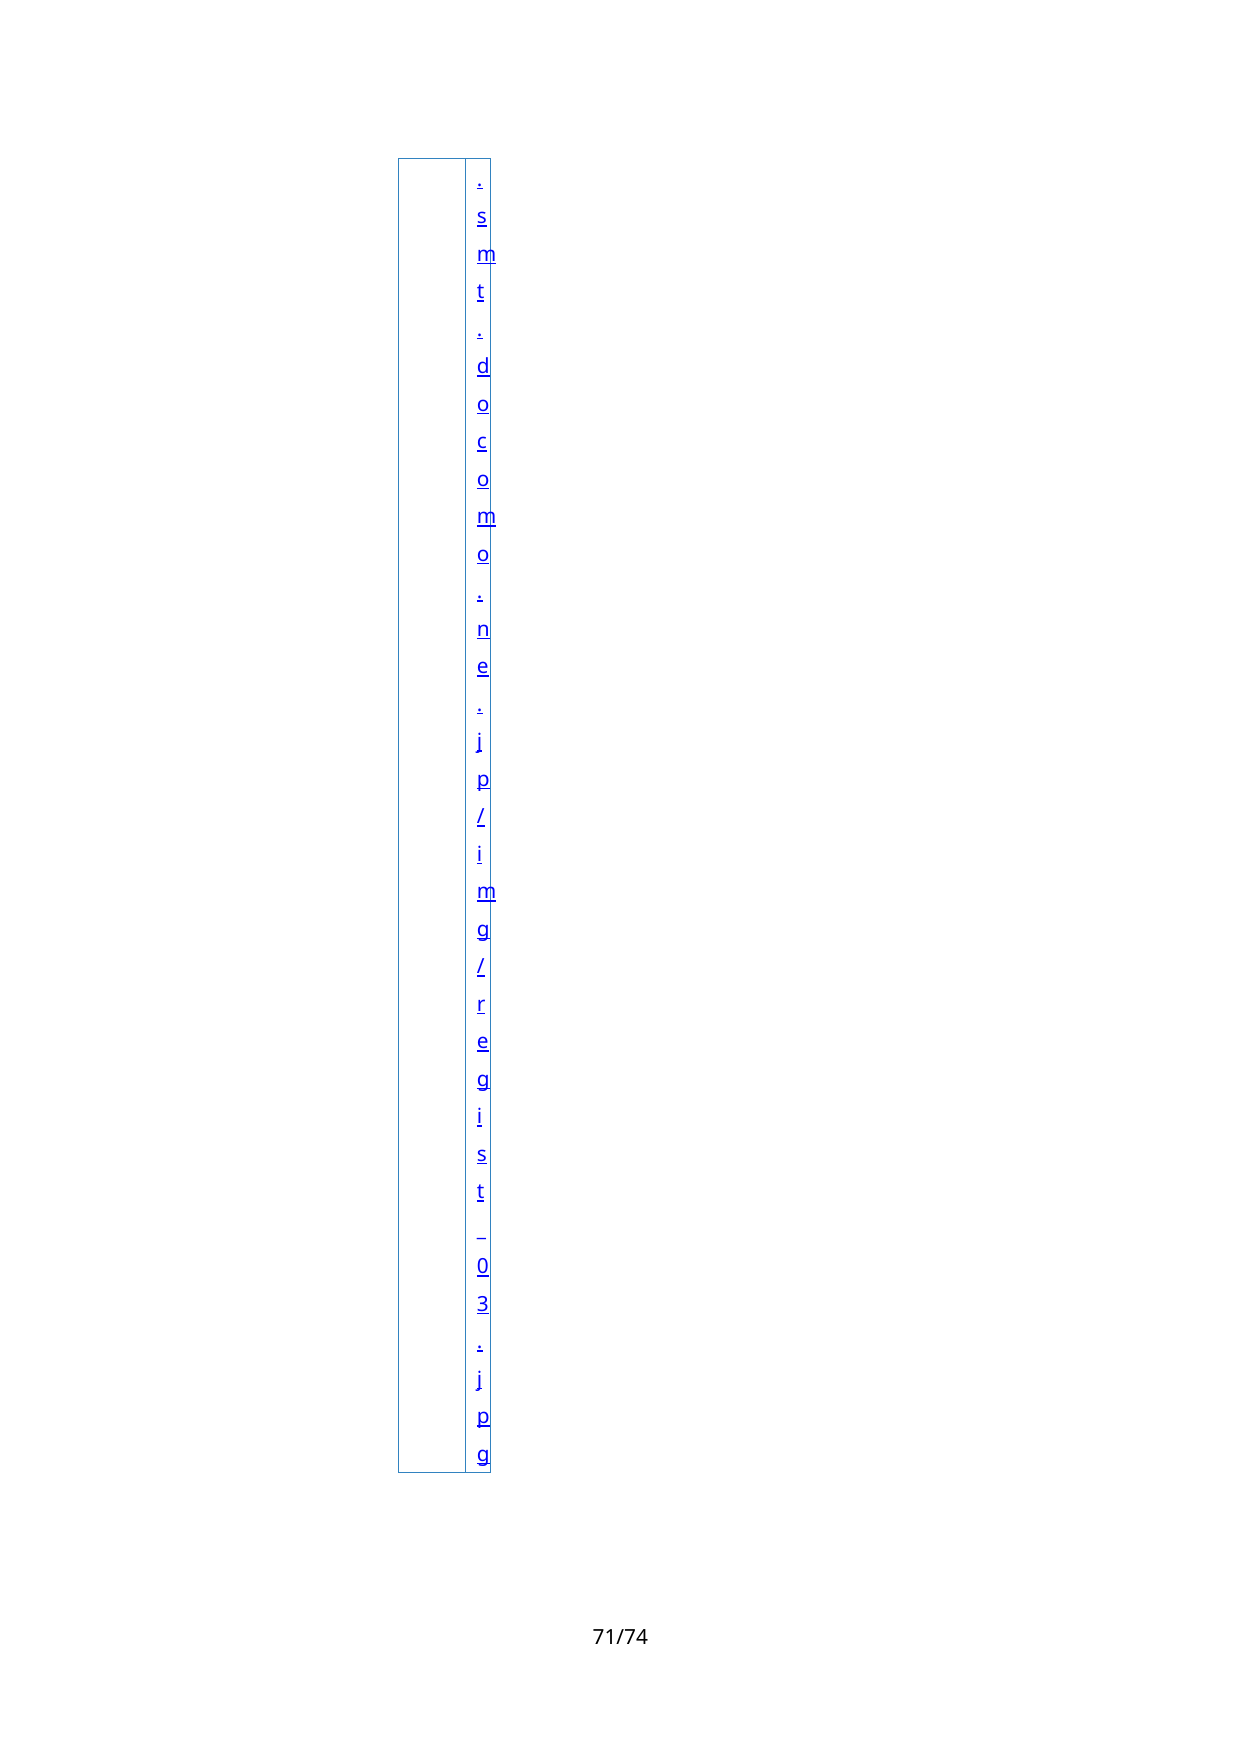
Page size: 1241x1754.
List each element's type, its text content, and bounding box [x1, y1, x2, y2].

table_header 参照 [399, 159, 465, 1472]
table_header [466, 159, 490, 1472]
